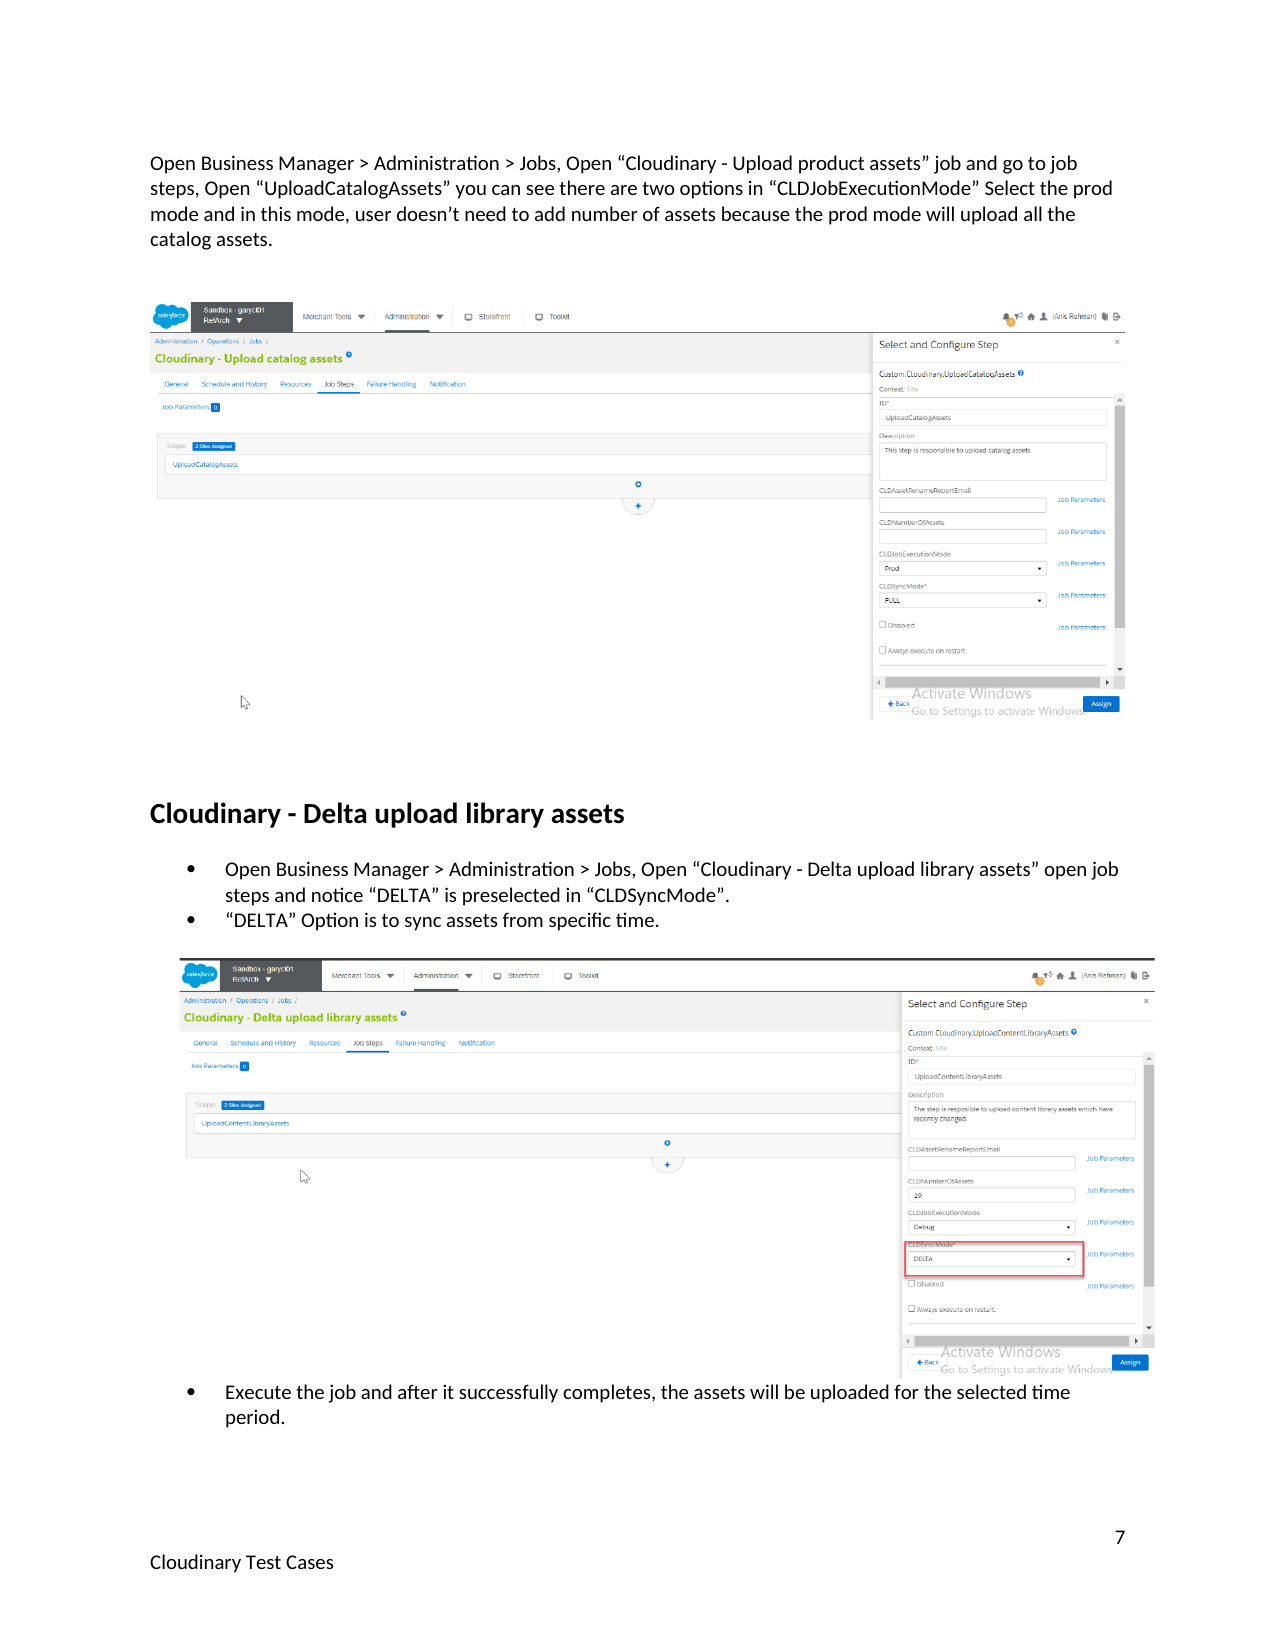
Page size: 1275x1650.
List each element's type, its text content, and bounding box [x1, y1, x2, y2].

picture [179, 958, 1155, 1379]
text Open Business Manager > Administration > Jobs, Open “Cloudinary - Upload product assets” job and go to job steps, Open “UploadCatalogAssets” you can see there are two options in “CLDJobExecutionMode” Select the prod mode and in this mode, user doesn’t need to add number of assets because the prod mode will upload all the catalog assets. [150, 150, 1125, 252]
list “DELTA” Option is to sync assets from specific time. [187, 907, 1125, 933]
list Execute the job and after it successfully completes, the assets will be uploaded for the selected time period. [187, 1379, 1125, 1430]
subtitle Cloudinary - Delta upload library assets [150, 796, 1125, 831]
picture [150, 302, 1125, 720]
list Open Business Manager > Administration > Jobs, Open “Cloudinary - Delta upload library assets” open job steps and notice “DELTA” is preselected in “CLDSyncMode”. [187, 857, 1125, 907]
